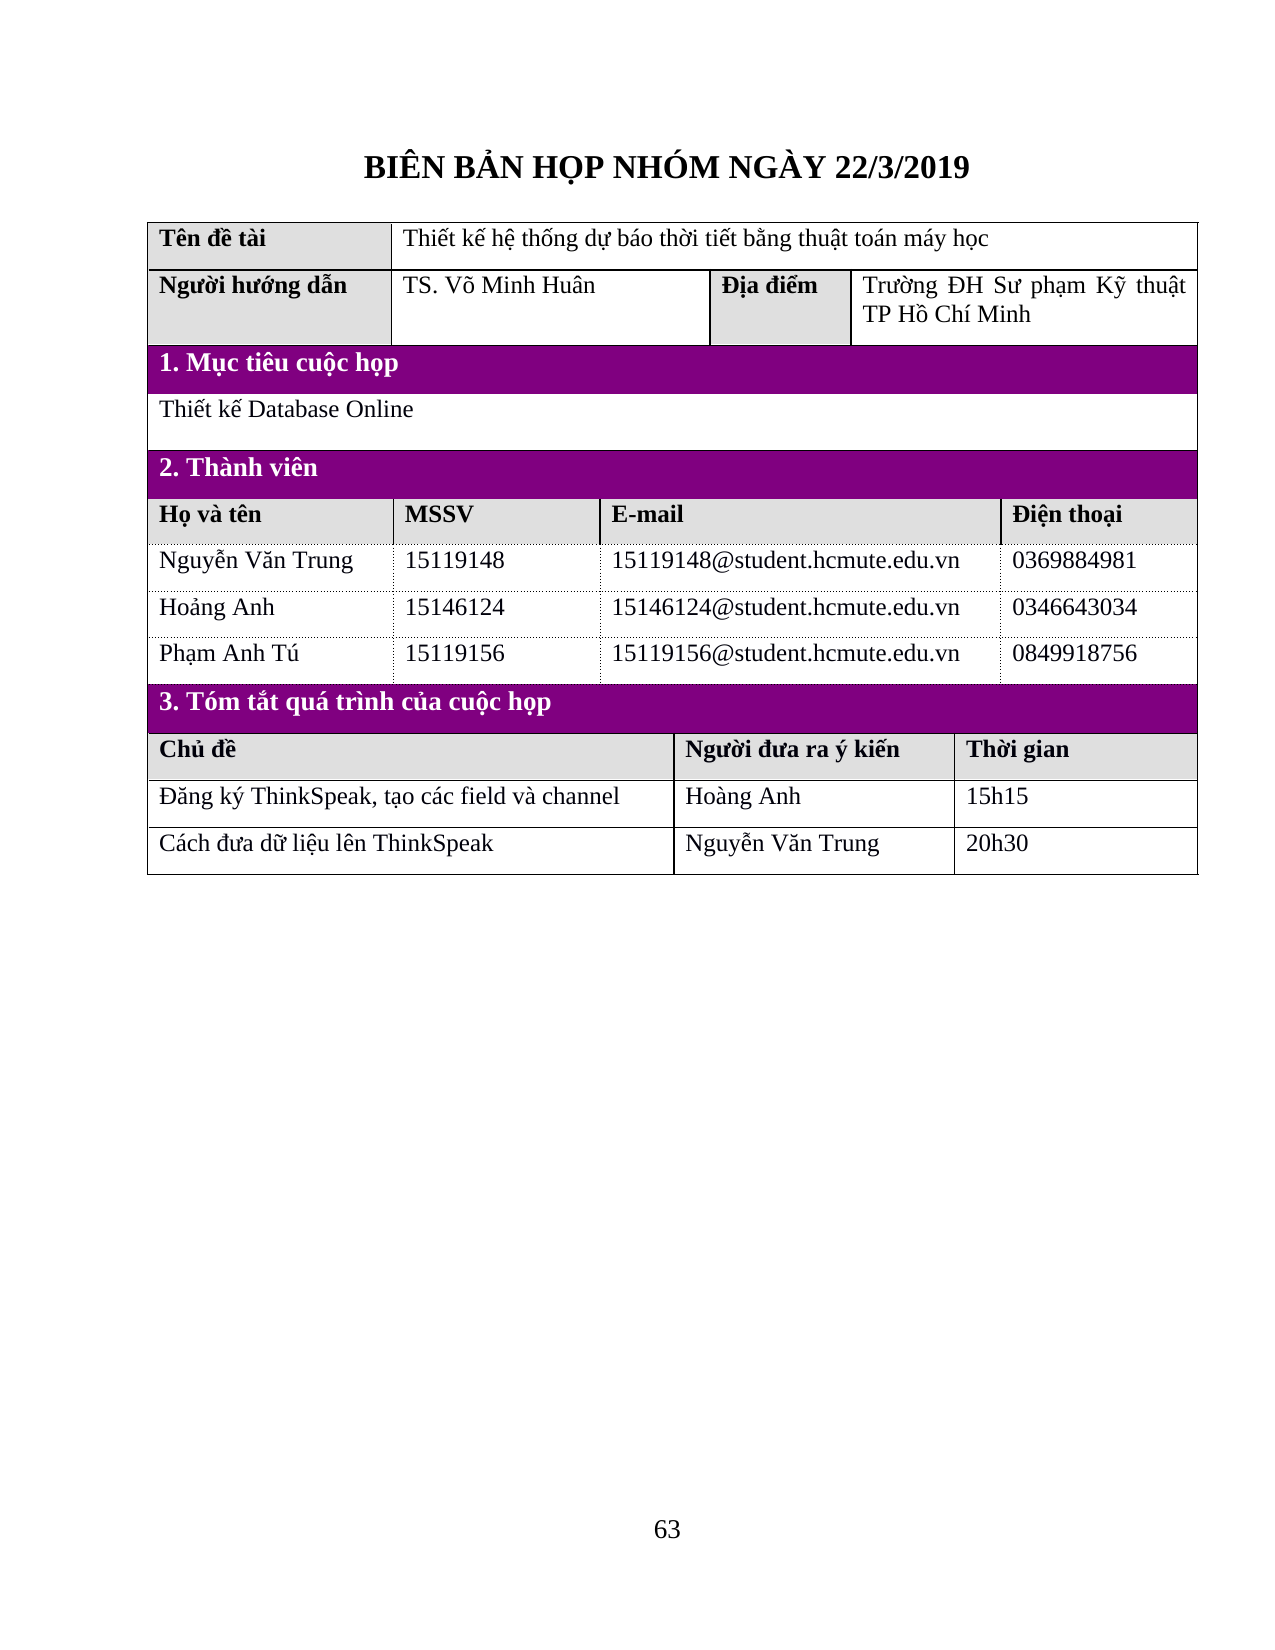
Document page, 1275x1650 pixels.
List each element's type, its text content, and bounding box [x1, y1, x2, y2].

table_cell Phạm Anh Tú [148, 637, 393, 684]
table_cell Họ và tên [148, 499, 393, 544]
table_cell Nguyễn Văn Trung [675, 828, 954, 873]
table_cell 2. Thành viên [148, 451, 1197, 499]
table_cell Nguyễn Văn Trung [148, 544, 393, 591]
table_cell Hoàng Anh [675, 781, 954, 827]
table_cell Thời gian [955, 734, 1197, 779]
table_cell Trường ĐH Sư phạm Kỹ thuật TP Hồ Chí Minh [852, 271, 1197, 344]
table_cell 15119148@student.hcmute.edu.vn [600, 544, 1001, 591]
table_cell Hoảng Anh [148, 591, 393, 637]
table_cell Người hướng dẫn [148, 270, 391, 344]
table_cell 0849918756 [1001, 637, 1197, 684]
table_cell 0346643034 [1001, 591, 1197, 637]
table_cell Chủ đề [148, 734, 673, 779]
table_cell TS. Võ Minh Huân [392, 271, 709, 344]
table_header Thiết kế hệ thống dự báo thời tiết bằng thuật toán máy học [392, 223, 1197, 269]
table_cell 20h30 [955, 828, 1197, 873]
table_cell 15119148 [393, 544, 600, 591]
table_cell 1. Mục tiêu cuộc họp [148, 346, 1197, 394]
table_header Tên đề tài [148, 223, 391, 269]
table_cell 0369884981 [1001, 544, 1197, 591]
table_cell E-mail [601, 499, 1000, 544]
table_cell 15146124@student.hcmute.edu.vn [600, 591, 1001, 637]
table_cell 3. Tóm tắt quá trình của cuộc họp [148, 684, 1197, 733]
table_cell MSSV [394, 499, 599, 544]
table_cell Thiết kế Database Online [148, 394, 1197, 449]
table_cell Cách đưa dữ liệu lên ThinkSpeak [148, 828, 673, 873]
table_cell 15h15 [955, 781, 1197, 827]
table_cell 15119156 [393, 637, 600, 684]
table_cell Địa điểm [711, 271, 850, 344]
table_cell Điện thoại [1002, 499, 1197, 544]
table_cell Người đưa ra ý kiến [675, 734, 954, 779]
text BIÊN BẢN HỌP NHÓM NGÀY 22/3/2019 [207, 148, 1127, 186]
table_cell 15119156@student.hcmute.edu.vn [600, 637, 1001, 684]
table_cell Đăng ký ThinkSpeak, tạo các field và channel [148, 781, 673, 827]
table_cell 15146124 [393, 591, 600, 637]
